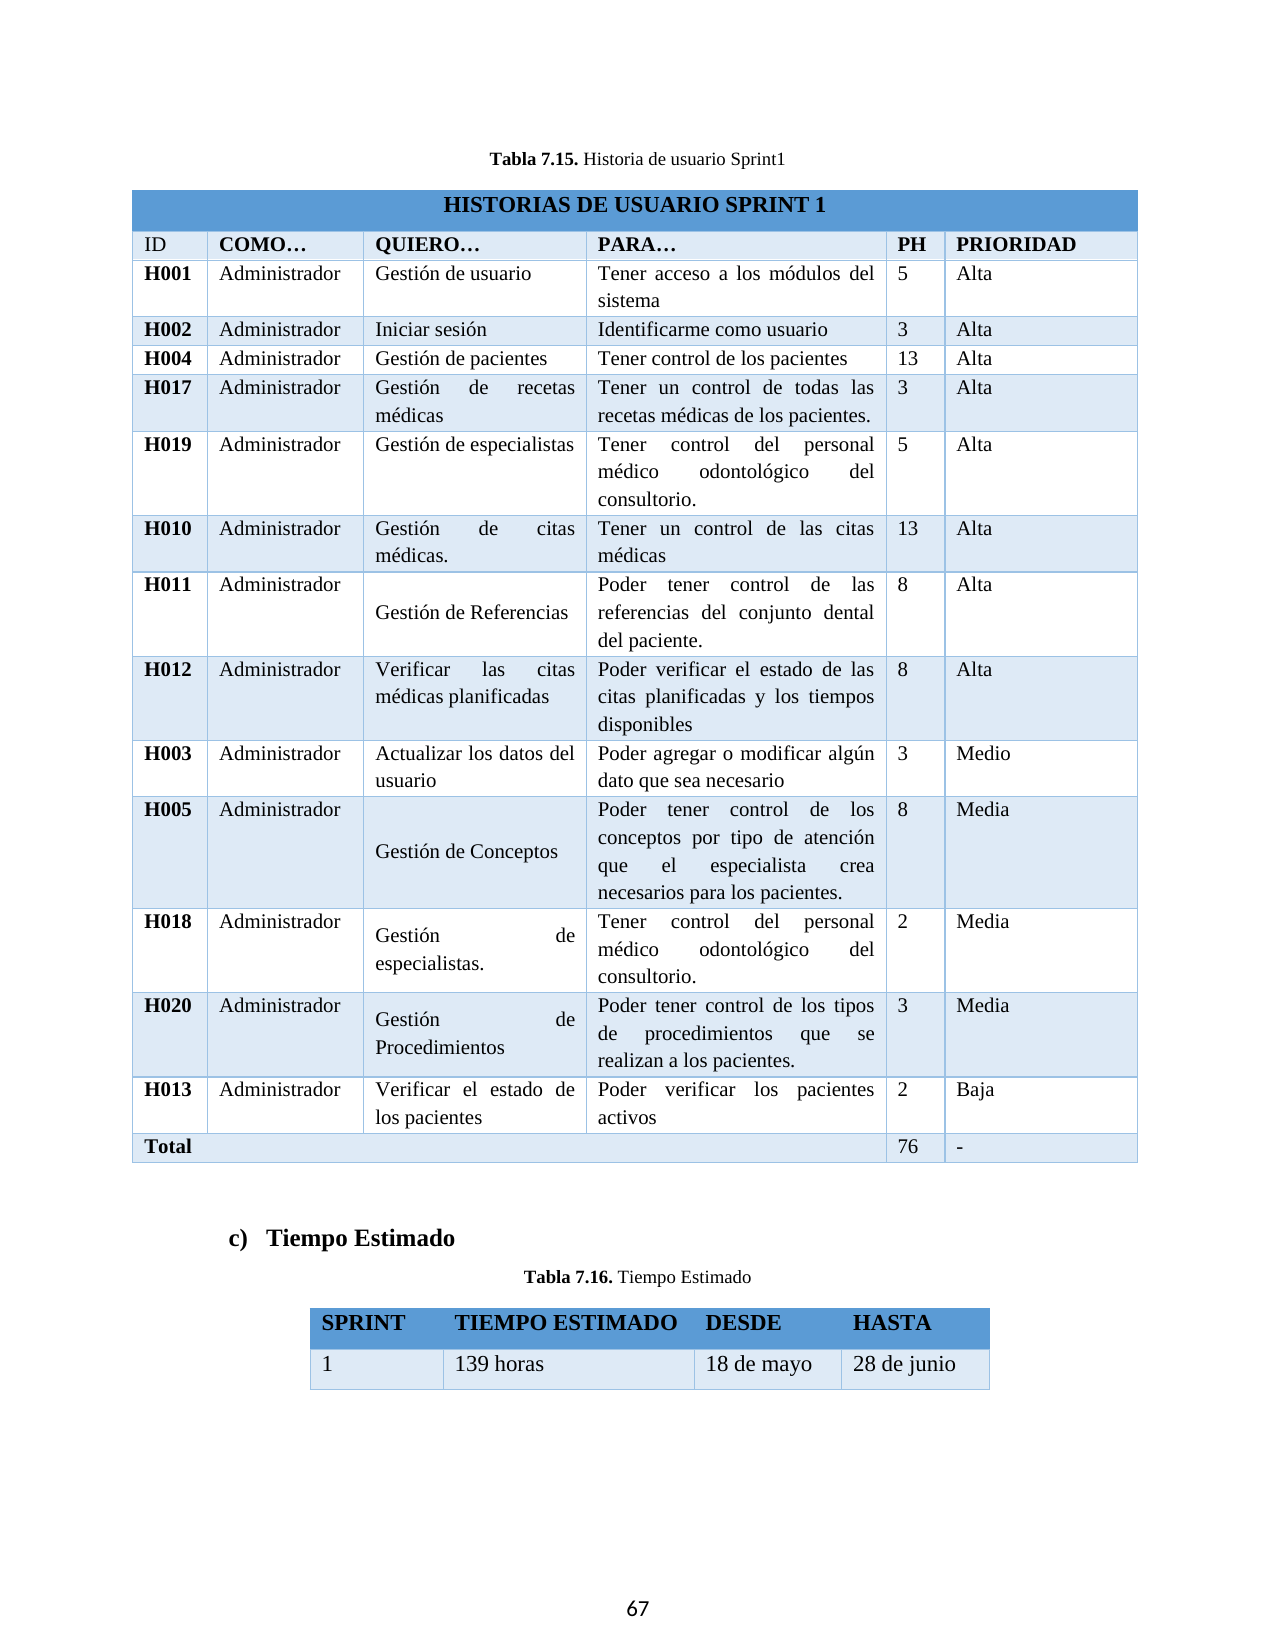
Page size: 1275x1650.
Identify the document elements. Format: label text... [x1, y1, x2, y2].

text Tabla 7.16. Tiempo Estimado [177, 1266, 1098, 1287]
table_cell Poder agregar o modificar algún dato que sea necesario [587, 741, 886, 796]
table_cell Poder tener control de los tipos de procedimientos que se realizan a los pacientes. [587, 993, 886, 1076]
table_cell 139 horas [444, 1350, 694, 1389]
table_cell 13 [887, 346, 944, 374]
table_cell H001 [133, 261, 207, 316]
table_cell Total [133, 1134, 886, 1162]
table_cell Media [946, 909, 1137, 992]
table_cell Administrador [208, 909, 363, 992]
table_cell ID [133, 232, 207, 259]
table_cell 8 [887, 573, 944, 656]
table_cell Administrador [208, 1078, 363, 1133]
table_cell 8 [887, 797, 944, 908]
table_cell 2 [887, 909, 944, 992]
table_cell H011 [133, 573, 207, 656]
table_cell H013 [133, 1078, 207, 1133]
table_cell H019 [133, 432, 207, 515]
table_cell Baja [946, 1078, 1137, 1133]
table_header HISTORIAS DE USUARIO SPRINT 1 [133, 191, 1137, 231]
table_cell H005 [133, 797, 207, 908]
table_cell Administrador [208, 317, 363, 345]
table_cell Gestión de usuario [364, 261, 586, 316]
table_cell Administrador [208, 516, 363, 571]
table_cell H020 [133, 993, 207, 1076]
table_cell COMO… [208, 232, 363, 259]
table_cell Medio [946, 741, 1137, 796]
table_cell PH [887, 232, 944, 259]
table_cell 5 [887, 432, 944, 515]
table_cell Administrador [208, 741, 363, 796]
table_cell Poder verificar los pacientes activos [587, 1078, 886, 1133]
table_cell Gestión de especialistas. [364, 909, 586, 992]
table_cell Alta [946, 657, 1137, 740]
table_cell 3 [887, 993, 944, 1076]
table_header SPRINT [311, 1309, 443, 1349]
table_cell Tener control del personal médico odontológico del consultorio. [587, 909, 886, 992]
table_cell Poder verificar el estado de las citas planificadas y los tiempos disponibles [587, 657, 886, 740]
table_cell Gestión de Referencias [364, 573, 586, 656]
table_cell Gestión de citas médicas. [364, 516, 586, 571]
table_header TIEMPO ESTIMADO [444, 1309, 694, 1349]
table_cell H010 [133, 516, 207, 571]
table_cell Alta [946, 375, 1137, 431]
table_cell Administrador [208, 797, 363, 908]
table_cell Poder tener control de los conceptos por tipo de atención que el especialista crea necesarios para los pacientes. [587, 797, 886, 908]
table_cell H012 [133, 657, 207, 740]
table_cell Iniciar sesión [364, 317, 586, 345]
table_cell 3 [887, 317, 944, 345]
table_cell Gestión de pacientes [364, 346, 586, 374]
table_cell Gestión de Conceptos [364, 797, 586, 908]
table_cell 3 [887, 741, 944, 796]
table_cell Tener un control de todas las recetas médicas de los pacientes. [587, 375, 886, 431]
table_cell 76 [887, 1134, 944, 1162]
table_cell Alta [946, 516, 1137, 571]
table_cell PRIORIDAD [946, 232, 1137, 259]
table_cell PARA… [587, 232, 886, 259]
table_cell Alta [946, 573, 1137, 656]
table_cell H002 [133, 317, 207, 345]
table_cell 28 de junio [842, 1350, 989, 1389]
table_cell Administrador [208, 573, 363, 656]
table_cell Poder tener control de las referencias del conjunto dental del paciente. [587, 573, 886, 656]
table_cell Alta [946, 432, 1137, 515]
table_cell Tener acceso a los módulos del sistema [587, 261, 886, 316]
table_cell 3 [887, 375, 944, 431]
table_cell Actualizar los datos del usuario [364, 741, 586, 796]
table_cell Administrador [208, 261, 363, 316]
table_cell Tener un control de las citas médicas [587, 516, 886, 571]
table_cell 2 [887, 1078, 944, 1133]
table_cell Verificar las citas médicas planificadas [364, 657, 586, 740]
table_cell Administrador [208, 657, 363, 740]
table_cell Media [946, 993, 1137, 1076]
table_cell Tener control del personal médico odontológico del consultorio. [587, 432, 886, 515]
table_cell QUIERO… [364, 232, 586, 259]
table_header DESDE [695, 1309, 841, 1349]
table_cell Administrador [208, 346, 363, 374]
table_cell - [946, 1134, 1137, 1162]
table_cell H003 [133, 741, 207, 796]
table_cell 13 [887, 516, 944, 571]
table_cell Gestión de Procedimientos [364, 993, 586, 1076]
table_cell Media [946, 797, 1137, 908]
table_header HASTA [842, 1309, 989, 1349]
table_cell Alta [946, 346, 1137, 374]
table_cell Tener control de los pacientes [587, 346, 886, 374]
table_cell Gestión de especialistas [364, 432, 586, 515]
subtitle Tiempo Estimado [228, 1223, 1098, 1251]
table_cell H017 [133, 375, 207, 431]
table_cell Gestión de recetas médicas [364, 375, 586, 431]
table_cell H004 [133, 346, 207, 374]
table_cell Alta [946, 261, 1137, 316]
text Tabla 7.15. Historia de usuario Sprint1 [177, 148, 1098, 169]
table_cell Administrador [208, 993, 363, 1076]
table_cell Administrador [208, 375, 363, 431]
table_cell H018 [133, 909, 207, 992]
table_cell Identificarme como usuario [587, 317, 886, 345]
table_cell Alta [946, 317, 1137, 345]
table_cell Verificar el estado de los pacientes [364, 1078, 586, 1133]
table_cell 8 [887, 657, 944, 740]
table_cell 5 [887, 261, 944, 316]
table_cell 18 de mayo [695, 1350, 841, 1389]
table_cell 1 [311, 1350, 443, 1389]
table_cell Administrador [208, 432, 363, 515]
